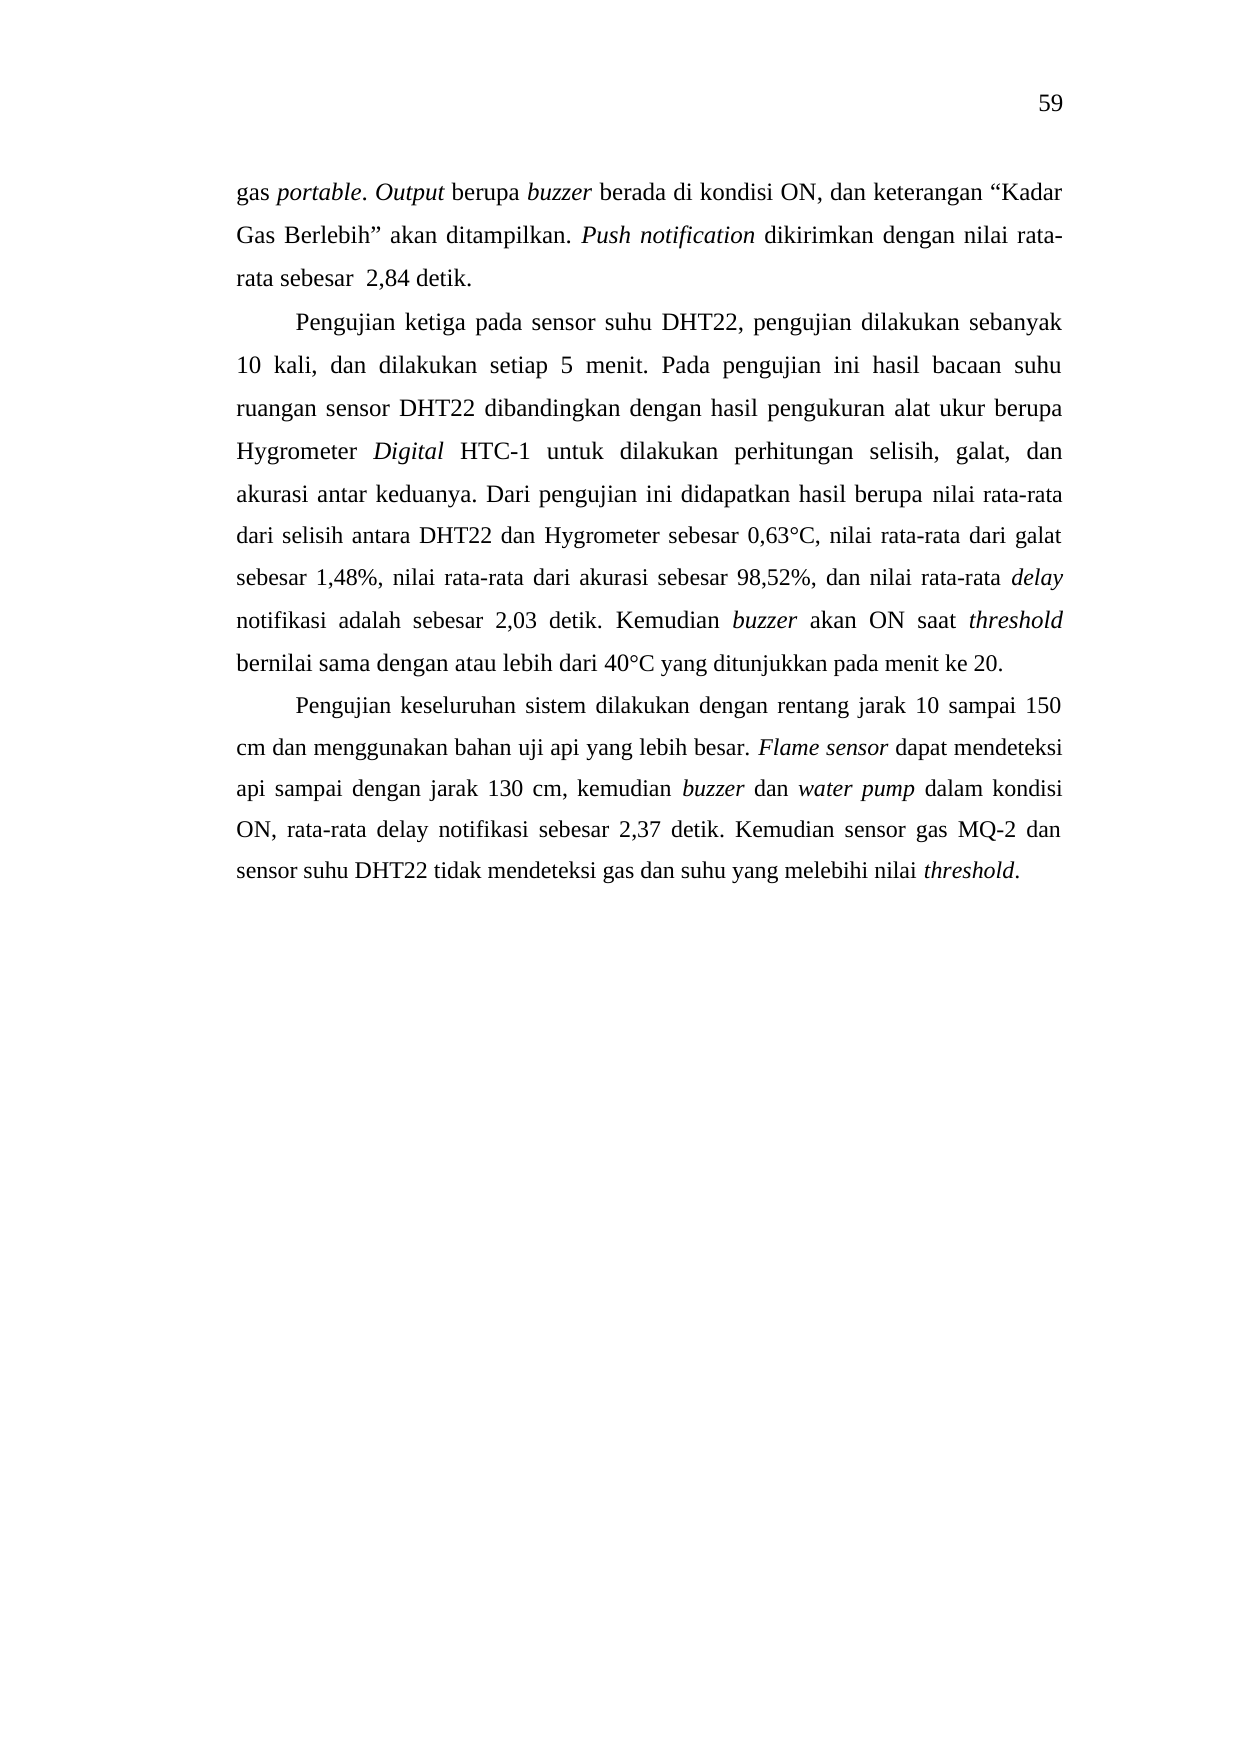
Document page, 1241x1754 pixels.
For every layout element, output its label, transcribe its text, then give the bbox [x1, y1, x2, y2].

text Pengujian ketiga pada sensor suhu DHT22, pengujian dilakukan sebanyak 10 kali, dan dilakukan setiap 5 menit. Pada pengujian ini hasil bacaan suhu ruangan sensor DHT22 dibandingkan dengan hasil pengukuran alat ukur berupa Hygrometer Digital HTC-1 untuk dilakukan perhitungan selisih, galat, dan akurasi antar keduanya. Dari pengujian ini didapatkan hasil berupa nilai rata-rata dari selisih antara DHT22 dan Hygrometer sebesar 0,63°C, nilai rata-rata dari galat sebesar 1,48%, nilai rata-rata dari akurasi sebesar 98,52%, dan nilai rata-rata delay notifikasi adalah sebesar 2,03 detik. Kemudian buzzer akan ON saat threshold bernilai sama dengan atau lebih dari 40°C yang ditunjukkan pada menit ke 20. [236, 307, 1063, 677]
text Pengujian keseluruhan sistem dilakukan dengan rentang jarak 10 sampai 150 cm dan menggunakan bahan uji api yang lebih besar. Flame sensor dapat mendeteksi api sampai dengan jarak 130 cm, kemudian buzzer dan water pump dalam kondisi ON, rata-rata delay notifikasi sebesar 2,37 detik. Kemudian sensor gas MQ-2 dan sensor suhu DHT22 tidak mendeteksi gas dan suhu yang melebihi nilai threshold. [236, 691, 1063, 884]
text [236, 177, 1063, 292]
